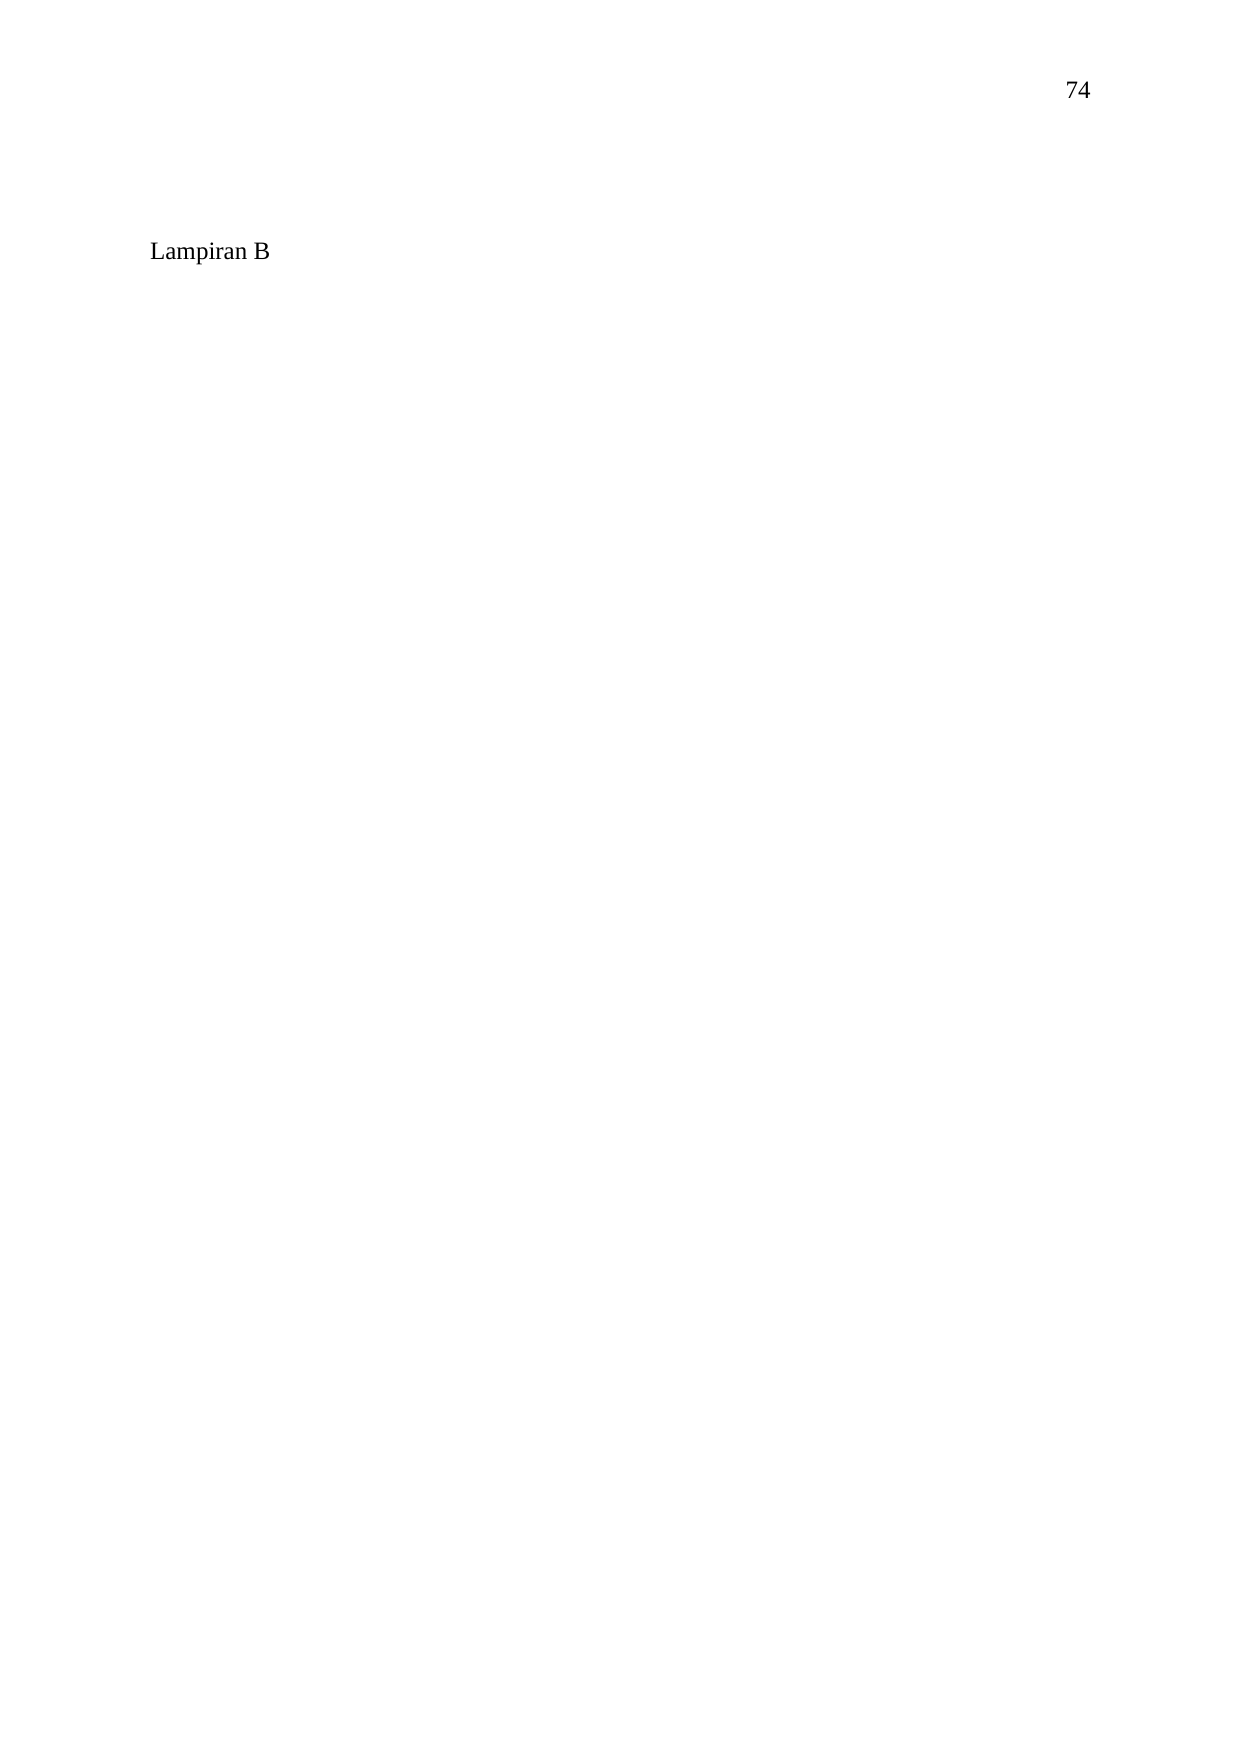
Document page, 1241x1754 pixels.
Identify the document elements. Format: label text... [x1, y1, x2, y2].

text Lampiran B [150, 236, 1090, 265]
